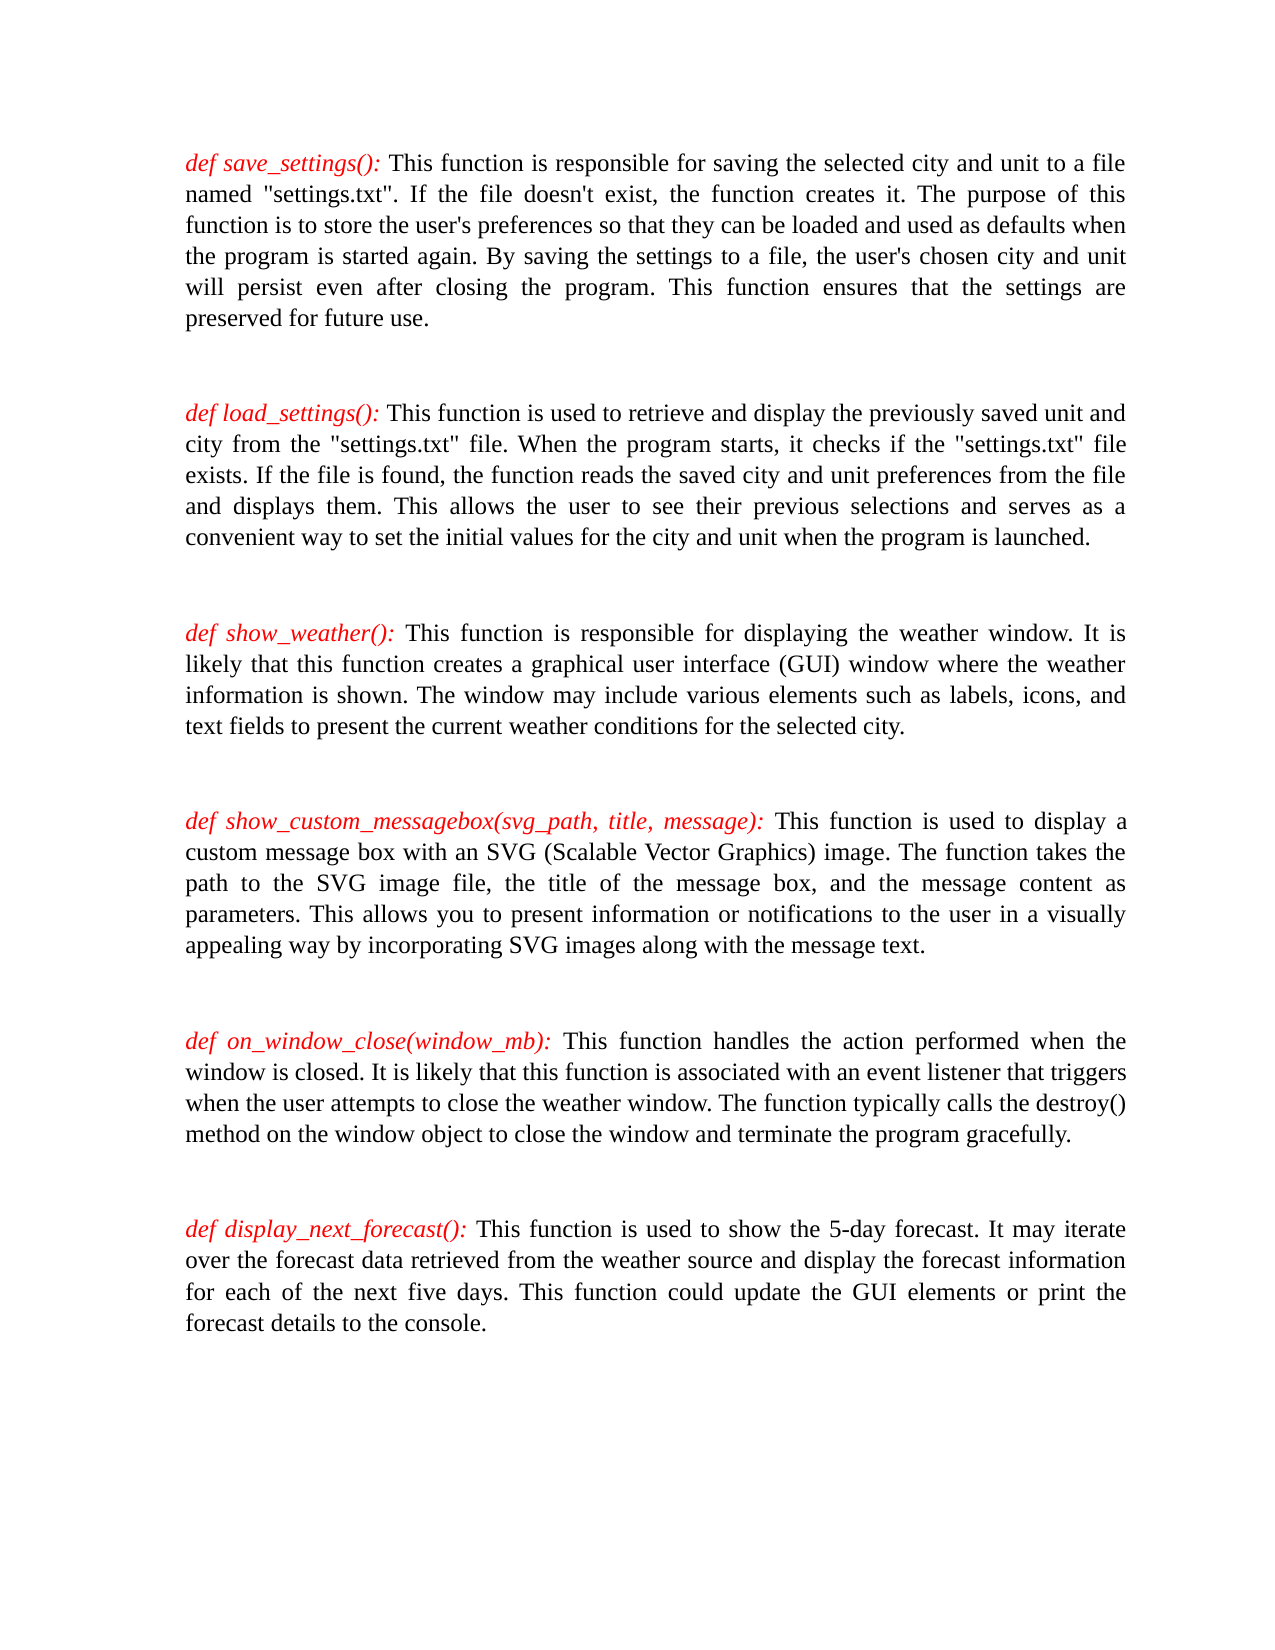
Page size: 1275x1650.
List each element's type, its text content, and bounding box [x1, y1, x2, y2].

text def display_next_forecast(): This function is used to show the 5-day forecast. It may iterate over the forecast data retrieved from the weather source and display the forecast information for each of the next five days. This function could update the GUI elements or print the forecast details to the console. [185, 1214, 1127, 1336]
text def show_weather(): This function is responsible for displaying the weather window. It is likely that this function creates a graphical user interface (GUI) window where the weather information is shown. The window may include various elements such as labels, icons, and text fields to present the current weather conditions for the selected city. [185, 618, 1127, 740]
text def save_settings(): This function is responsible for saving the selected city and unit to a file named "settings.txt". If the file doesn't exist, the function creates it. The purpose of this function is to store the user's preferences so that they can be loaded and used as defaults when the program is started again. By saving the settings to a file, the user's chosen city and unit will persist even after closing the program. This function ensures that the settings are preserved for future use. [185, 148, 1127, 332]
text def on_window_close(window_mb): This function handles the action performed when the window is closed. It is likely that this function is associated with an event listener that triggers when the user attempts to close the weather window. The function typically calls the destroy() method on the window object to close the window and terminate the program gracefully. [185, 1026, 1127, 1148]
text def show_custom_messagebox(svg_path, title, message): This function is used to display a custom message box with an SVG (Scalable Vector Graphics) image. The function takes the path to the SVG image file, the title of the message box, and the message content as parameters. This allows you to present information or notifications to the user in a visually appealing way by incorporating SVG images along with the message text. [185, 806, 1127, 959]
text def load_settings(): This function is used to retrieve and display the previously saved unit and city from the "settings.txt" file. When the program starts, it checks if the "settings.txt" file exists. If the file is found, the function reads the saved city and unit preferences from the file and displays them. This allows the user to see their previous selections and serves as a convenient way to set the initial values for the city and unit when the program is launched. [185, 398, 1127, 551]
